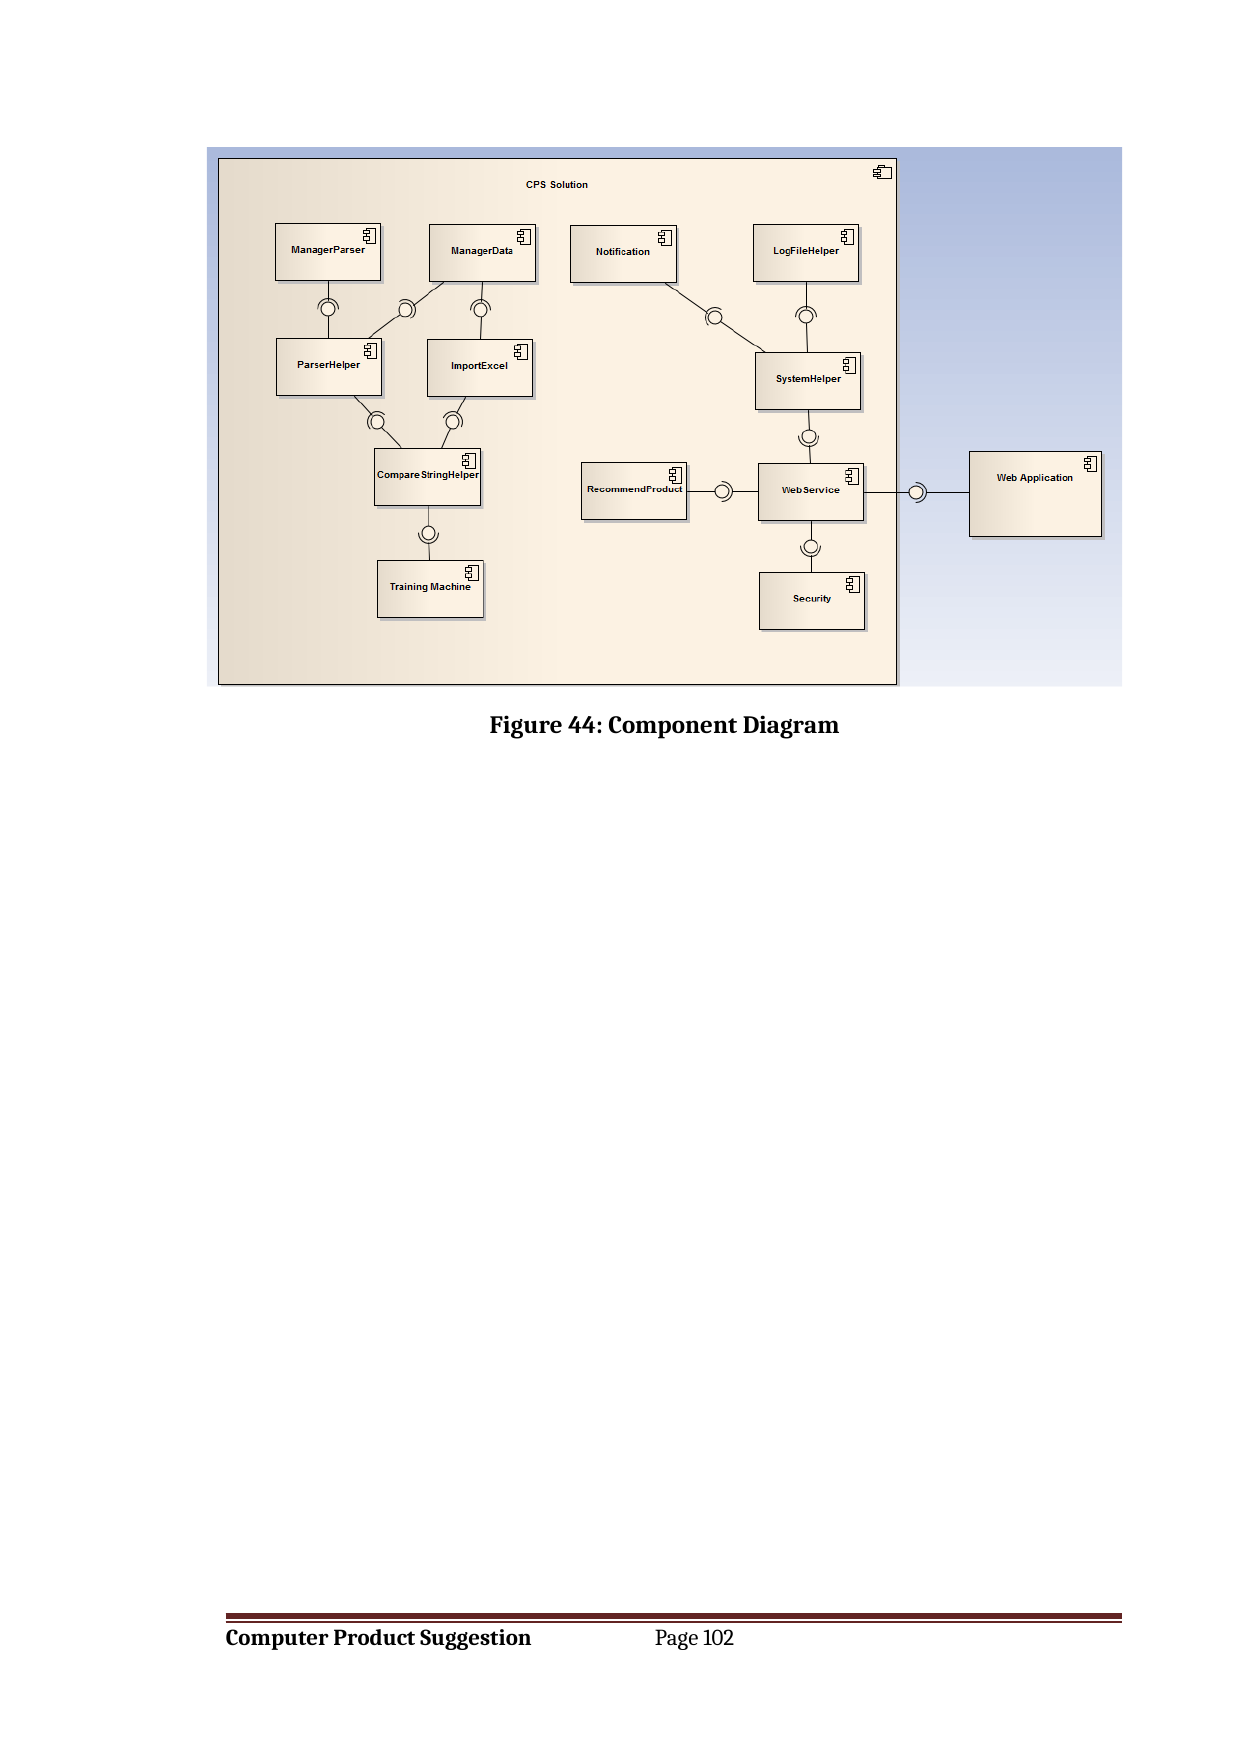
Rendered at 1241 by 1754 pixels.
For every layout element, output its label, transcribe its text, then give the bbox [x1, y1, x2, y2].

picture [206, 147, 1123, 687]
text Figure 44: Component Diagram [207, 711, 1122, 740]
